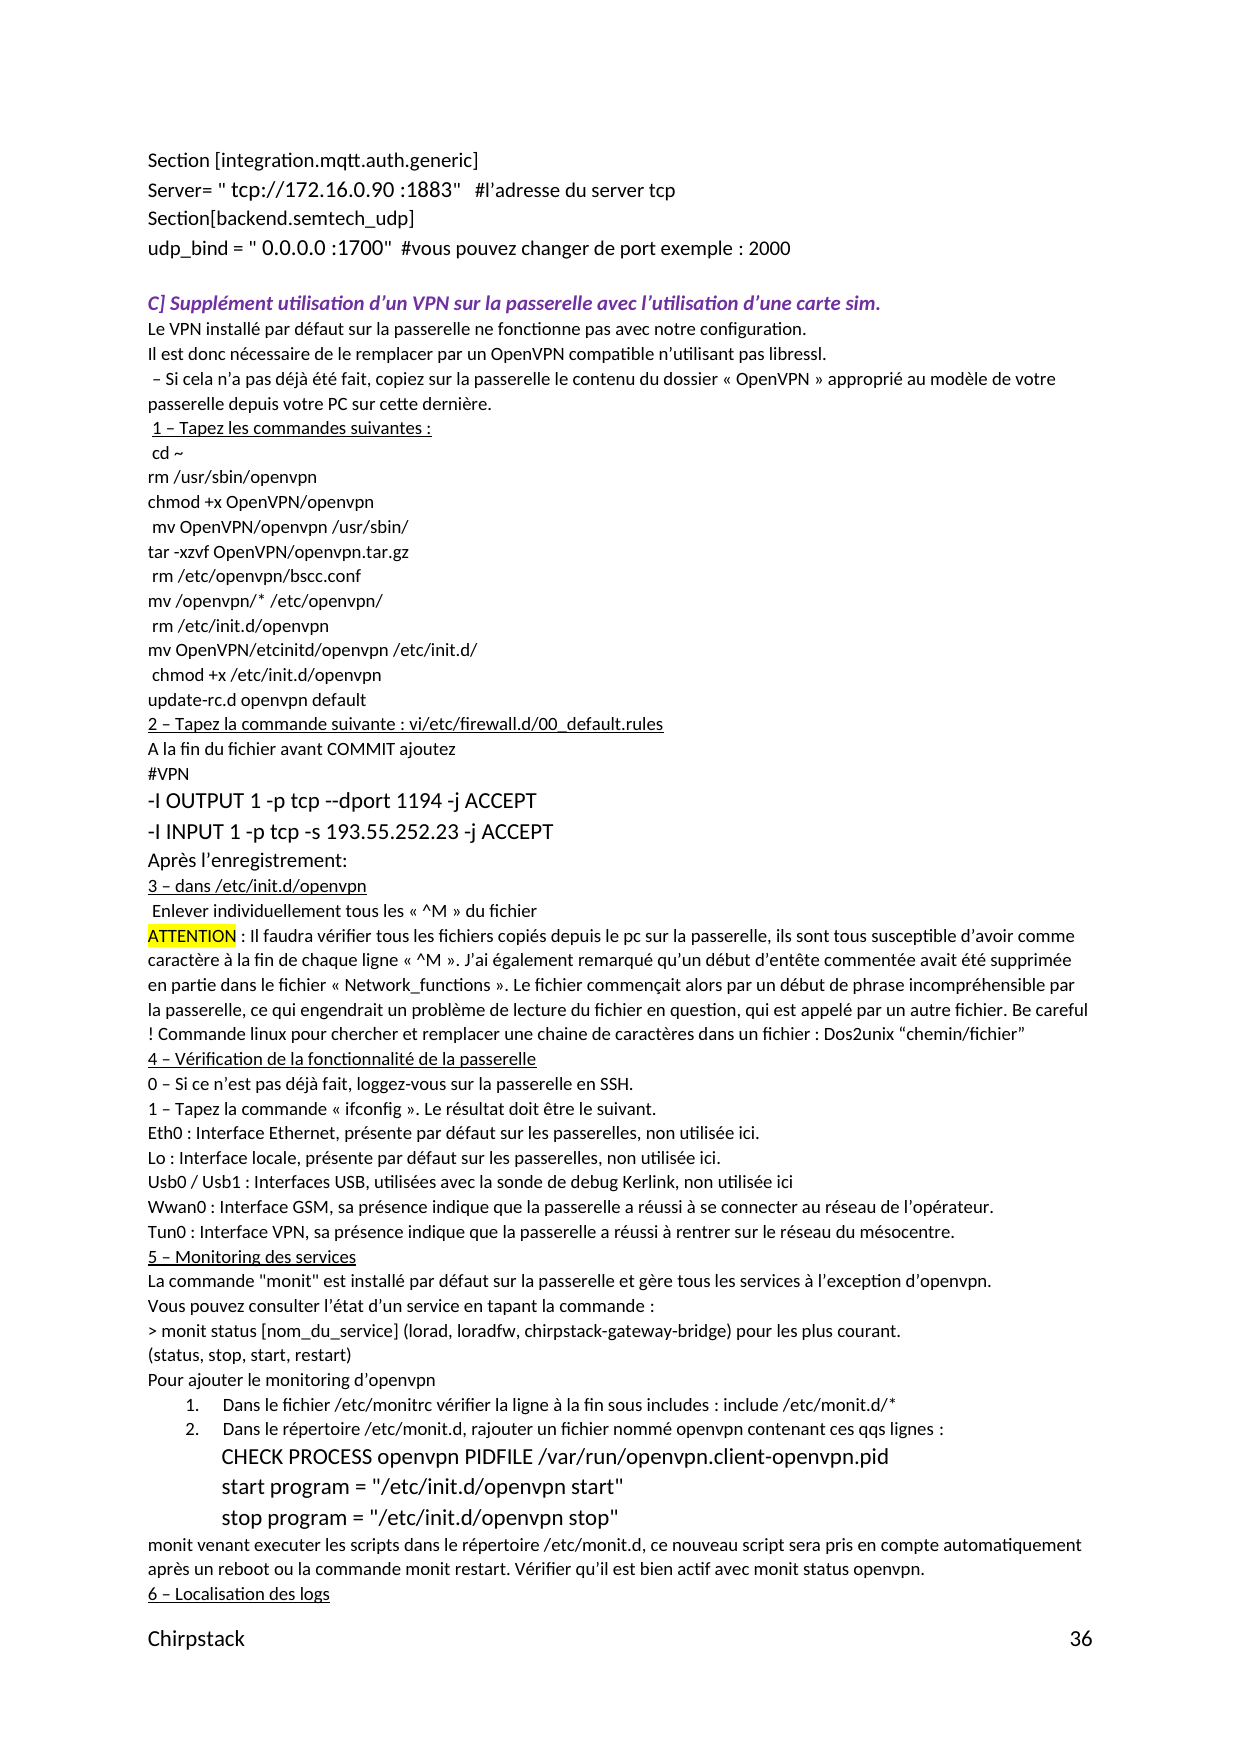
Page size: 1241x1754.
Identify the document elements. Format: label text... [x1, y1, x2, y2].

text mv OpenVPN/etcinitd/openvpn /etc/init.d/ [148, 638, 1093, 661]
text 5 – Monitoring des services [148, 1245, 1093, 1268]
text update-rc.d openvpn default [148, 688, 1093, 711]
text Eth0 : Interface Ethernet, présente par défaut sur les passerelles, non utilisée ici. [148, 1121, 1093, 1144]
text chmod +x OpenVPN/openvpn [148, 490, 1093, 513]
text #VPN [148, 762, 1093, 785]
text C] Supplément utilisation d’un VPN sur la passerelle avec l’utilisation d’une carte sim. [148, 290, 1093, 316]
text 6 – Localisation des logs [148, 1582, 1093, 1605]
text Pour ajouter le monitoring d’openvpn [148, 1368, 1093, 1391]
text 2 – Tapez la commande suivante : vi/etc/firewall.d/00_default.rules [148, 713, 1093, 736]
text 4 – Vérification de la fonctionnalité de la passerelle [148, 1047, 1093, 1070]
text Server= " tcp://172.16.0.90 :1883" #l’adresse du server tcp [148, 175, 1093, 203]
text mv OpenVPN/openvpn /usr/sbin/ [148, 515, 1093, 538]
text Il est donc nécessaire de le remplacer par un OpenVPN compatible n’utilisant pas libressl. [148, 342, 1093, 365]
text -I INPUT 1 -p tcp -s 193.55.252.23 -j ACCEPT [148, 817, 1093, 845]
text -I OUTPUT 1 -p tcp --dport 1194 -j ACCEPT [148, 787, 1093, 815]
text Lo : Interface locale, présente par défaut sur les passerelles, non utilisée ici. [148, 1146, 1093, 1169]
list Dans le répertoire /etc/monit.d, rajouter un fichier nommé openvpn contenant ces qqs lignes : [185, 1418, 1093, 1441]
text 3 – dans /etc/init.d/openvpn [148, 874, 1093, 897]
text – Si cela n’a pas déjà été fait, copiez sur la passerelle le contenu du dossier « OpenVPN » approprié au modèle de votre passerelle depuis votre PC sur cette dernière. [148, 367, 1093, 414]
text Tun0 : Interface VPN, sa présence indique que la passerelle a réussi à rentrer sur le réseau du mésocentre. [148, 1220, 1093, 1243]
text > monit status [nom_du_service] (lorad, loradfw, chirpstack-gateway-bridge) pour les plus courant. [148, 1319, 1093, 1342]
text 1 – Tapez les commandes suivantes : [148, 416, 1093, 439]
text Le VPN installé par défaut sur la passerelle ne fonctionne pas avec notre configuration. [148, 318, 1093, 341]
text stop program = "/etc/init.d/openvpn stop" [148, 1503, 1093, 1531]
text (status, stop, start, restart) [148, 1343, 1093, 1366]
text rm /etc/init.d/openvpn [148, 614, 1093, 637]
text A la fin du fichier avant COMMIT ajoutez [148, 737, 1093, 760]
text rm /etc/openvpn/bscc.conf [148, 564, 1093, 587]
text rm /usr/sbin/openvpn [148, 466, 1093, 489]
text tar -xzvf OpenVPN/openvpn.tar.gz [148, 540, 1093, 563]
list Dans le fichier /etc/monitrc vérifier la ligne à la fin sous includes : include /etc/monit.d/* [185, 1393, 1093, 1416]
text cd ~ [148, 441, 1093, 464]
text 0 – Si ce n’est pas déjà fait, loggez-vous sur la passerelle en SSH. [148, 1072, 1093, 1095]
text chmod +x /etc/init.d/openvpn [148, 663, 1093, 686]
text Vous pouvez consulter l’état d’un service en tapant la commande : [148, 1294, 1093, 1317]
text La commande "monit" est installé par défaut sur la passerelle et gère tous les services à l’exception d’openvpn. [148, 1269, 1093, 1292]
text Section[backend.semtech_udp] [148, 205, 1093, 231]
text Usb0 / Usb1 : Interfaces USB, utilisées avec la sonde de debug Kerlink, non utilisée ici [148, 1171, 1093, 1194]
text start program = "/etc/init.d/openvpn start" [148, 1472, 1093, 1501]
text Enlever individuellement tous les « ^M » du fichier [148, 899, 1093, 922]
text 1 – Tapez la commande « ifconfig ». Le résultat doit être le suivant. [148, 1097, 1093, 1119]
text Section [integration.mqtt.auth.generic] [148, 148, 1093, 173]
text Après l’enregistrement: [148, 847, 1093, 872]
text ATTENTION : Il faudra vérifier tous les fichiers copiés depuis le pc sur la passerelle, ils sont tous susceptible d’avoir comme caractère à la fin de chaque ligne « ^M ». J’ai également remarqué qu’un début d’entête commentée avait été supprimée en partie dans le fichier « Network_functions ». Le fichier commençait alors par un début de phrase incompréhensible par la passerelle, ce qui engendrait un problème de lecture du fichier en question, qui est appelé par un autre fichier. Be careful ! Commande linux pour chercher et remplacer une chaine de caractères dans un fichier : Dos2unix “chemin/fichier” [148, 924, 1093, 1046]
text mv /openvpn/* /etc/openvpn/ [148, 589, 1093, 612]
text udp_bind = " 0.0.0.0 :1700" #vous pouvez changer de port exemple : 2000 [148, 233, 1093, 261]
text monit venant executer les scripts dans le répertoire /etc/monit.d, ce nouveau script sera pris en compte automatiquement après un reboot ou la commande monit restart. Vérifier qu’il est bien actif avec monit status openvpn. [148, 1533, 1093, 1581]
text CHECK PROCESS openvpn PIDFILE /var/run/openvpn.client-openvpn.pid [148, 1442, 1093, 1470]
text Wwan0 : Interface GSM, sa présence indique que la passerelle a réussi à se connecter au réseau de l’opérateur. [148, 1195, 1093, 1218]
